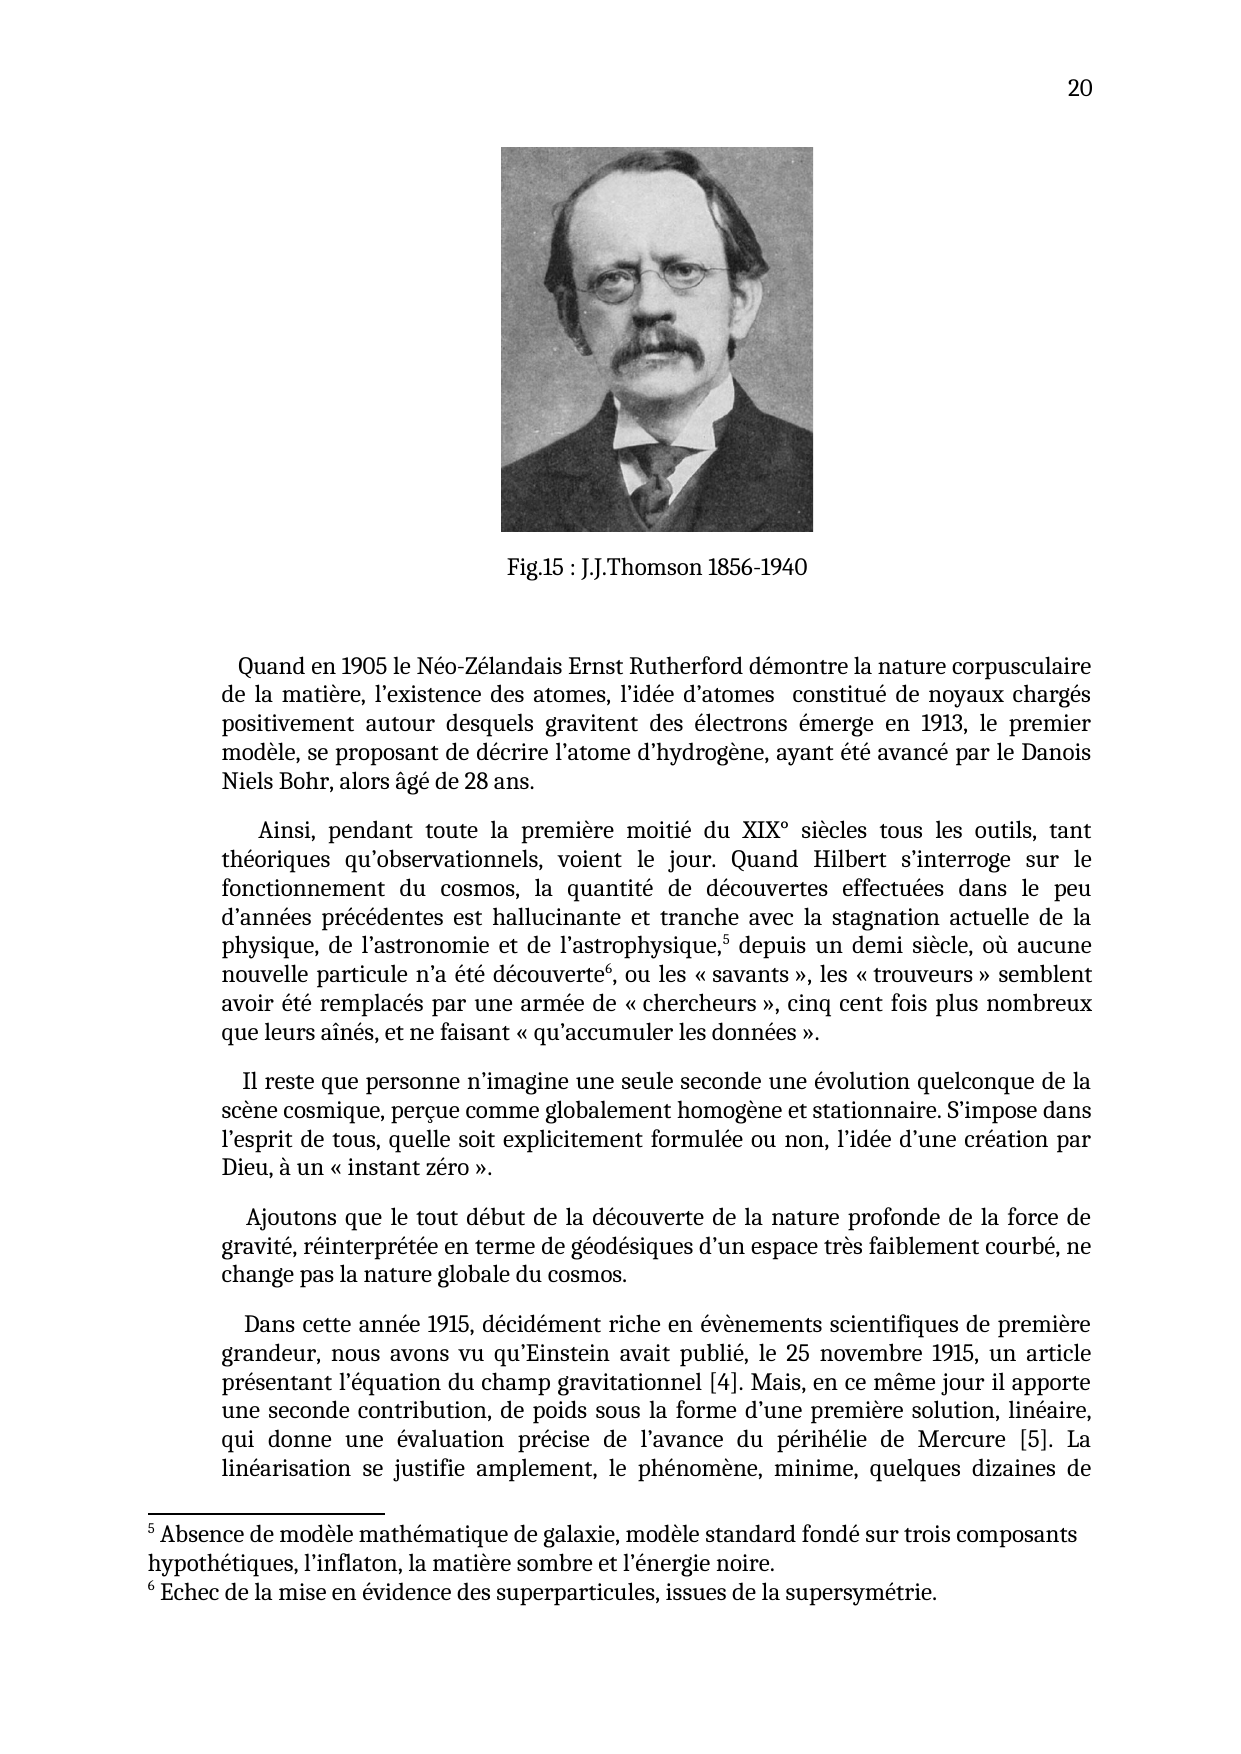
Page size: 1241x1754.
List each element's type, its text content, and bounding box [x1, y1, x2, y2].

text Fig.15 : J.J.Thomson 1856-1940 [221, 552, 1093, 581]
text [221, 1310, 1093, 1482]
text Ainsi, pendant toute la première moitié du XIX° siècles tous les outils, tant théoriques qu’observationnels, voient le jour. Quand Hilbert s’interroge sur le fonctionnement du cosmos, la quantité de découvertes effectuées dans le peu d’années précédentes est hallucinante et tranche avec la stagnation actuelle de la physique, de l’astronomie et de l’astrophysique, depuis un demi siècle, où aucune nouvelle particule n’a été découverte, ou les « savants », les « trouveurs » semblent avoir été remplacés par une armée de « chercheurs », cinq cent fois plus nombreux que leurs aînés, et ne faisant « qu’accumuler les données ». [221, 816, 1093, 1046]
picture [501, 147, 814, 532]
text Quand en 1905 le Néo-Zélandais Ernst Rutherford démontre la nature corpusculaire de la matière, l’existence des atomes, l’idée d’atomes constitué de noyaux chargés positivement autour desquels gravitent des électrons émerge en 1913, le premier modèle, se proposant de décrire l’atome d’hydrogène, ayant été avancé par le Danois Niels Bohr, alors âgé de 28 ans. [221, 652, 1093, 795]
text Ajoutons que le tout début de la découverte de la nature profonde de la force de gravité, réinterprétée en terme de géodésiques d’un espace très faiblement courbé, ne change pas la nature globale du cosmos. [221, 1203, 1093, 1289]
text Il reste que personne n’imagine une seule seconde une évolution quelconque de la scène cosmique, perçue comme globalement homogène et stationnaire. S’impose dans l’esprit de tous, quelle soit explicitement formulée ou non, l’idée d’une création par Dieu, à un « instant zéro ». [221, 1067, 1093, 1182]
